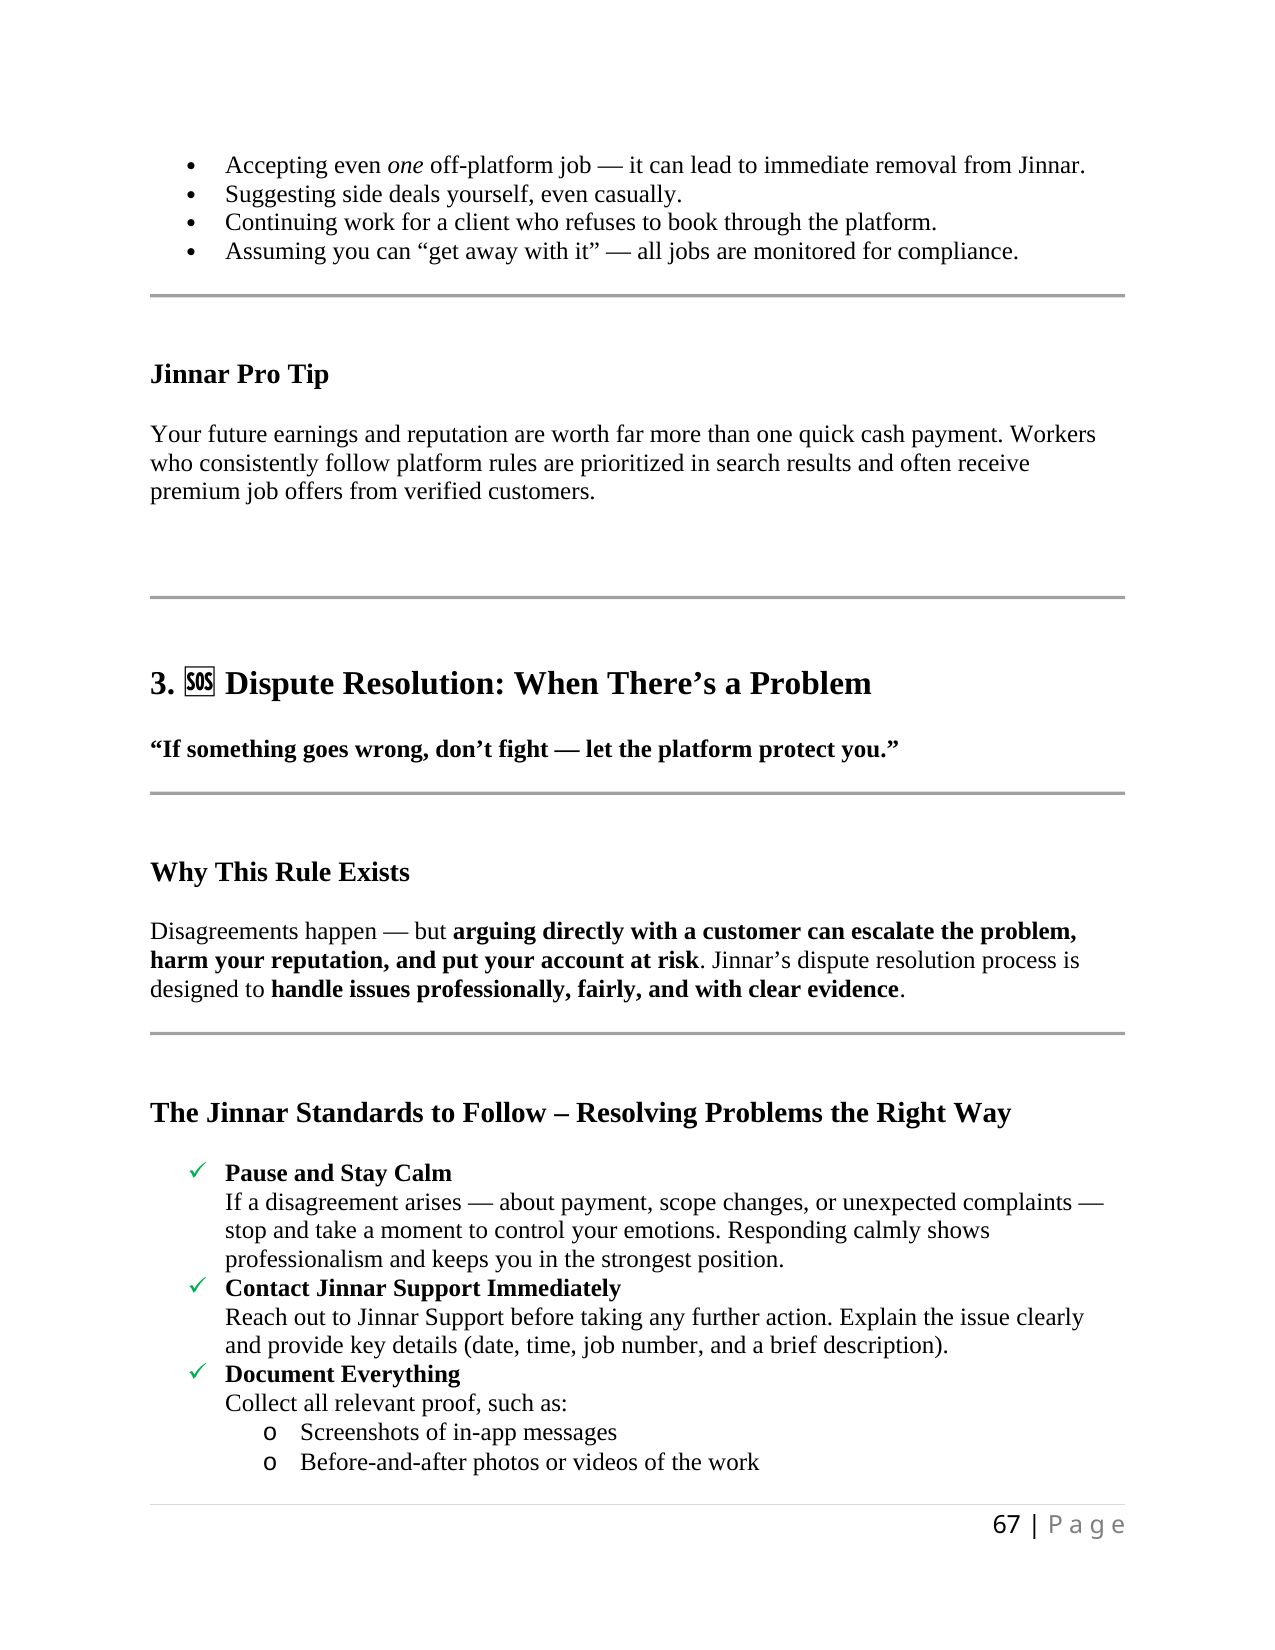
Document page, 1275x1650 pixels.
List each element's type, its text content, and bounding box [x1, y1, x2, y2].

text “If something goes wrong, don’t fight — let the platform protect you.” [150, 734, 1125, 762]
list Assuming you can “get away with it” — all jobs are monitored for compliance. [187, 236, 1125, 265]
text Why This Rule Exists [150, 855, 1125, 887]
text The Jinnar Standards to Follow – Resolving Problems the Right Way [150, 1095, 1125, 1129]
list Contact Jinnar Support Immediately Reach out to Jinnar Support before taking any further action. Explain the issue clearly and provide key details (date, time, job number, and a brief description). [187, 1273, 1125, 1359]
list Document Everything Collect all relevant proof, such as: [187, 1359, 1125, 1417]
list Accepting even one off-platform job — it can lead to immediate removal from Jinnar. [187, 150, 1125, 179]
text Disagreements happen — but arguing directly with a customer can escalate the problem, harm your reputation, and put your account at risk. Jinnar’s dispute resolution process is designed to handle issues professionally, fairly, and with clear evidence. [150, 916, 1125, 1003]
text Your future earnings and reputation are worth far more than one quick cash payment. Workers who consistently follow platform rules are prioritized in search results and often receive premium job offers from verified customers. [150, 419, 1125, 505]
list Before-and-after photos or videos of the work [262, 1447, 1125, 1478]
text 3. 🆘 Dispute Resolution: When There’s a Problem [150, 659, 1125, 704]
list Pause and Stay Calm If a disagreement arises — about payment, scope changes, or unexpected complaints — stop and take a moment to control your emotions. Responding calmly shows professionalism and keeps you in the strongest position. [187, 1158, 1125, 1273]
list Screenshots of in-app messages [262, 1417, 1125, 1447]
list Suggesting side deals yourself, even casually. [187, 179, 1125, 207]
list Continuing work for a client who refuses to book through the platform. [187, 207, 1125, 236]
text Jinnar Pro Tip [150, 357, 1125, 390]
